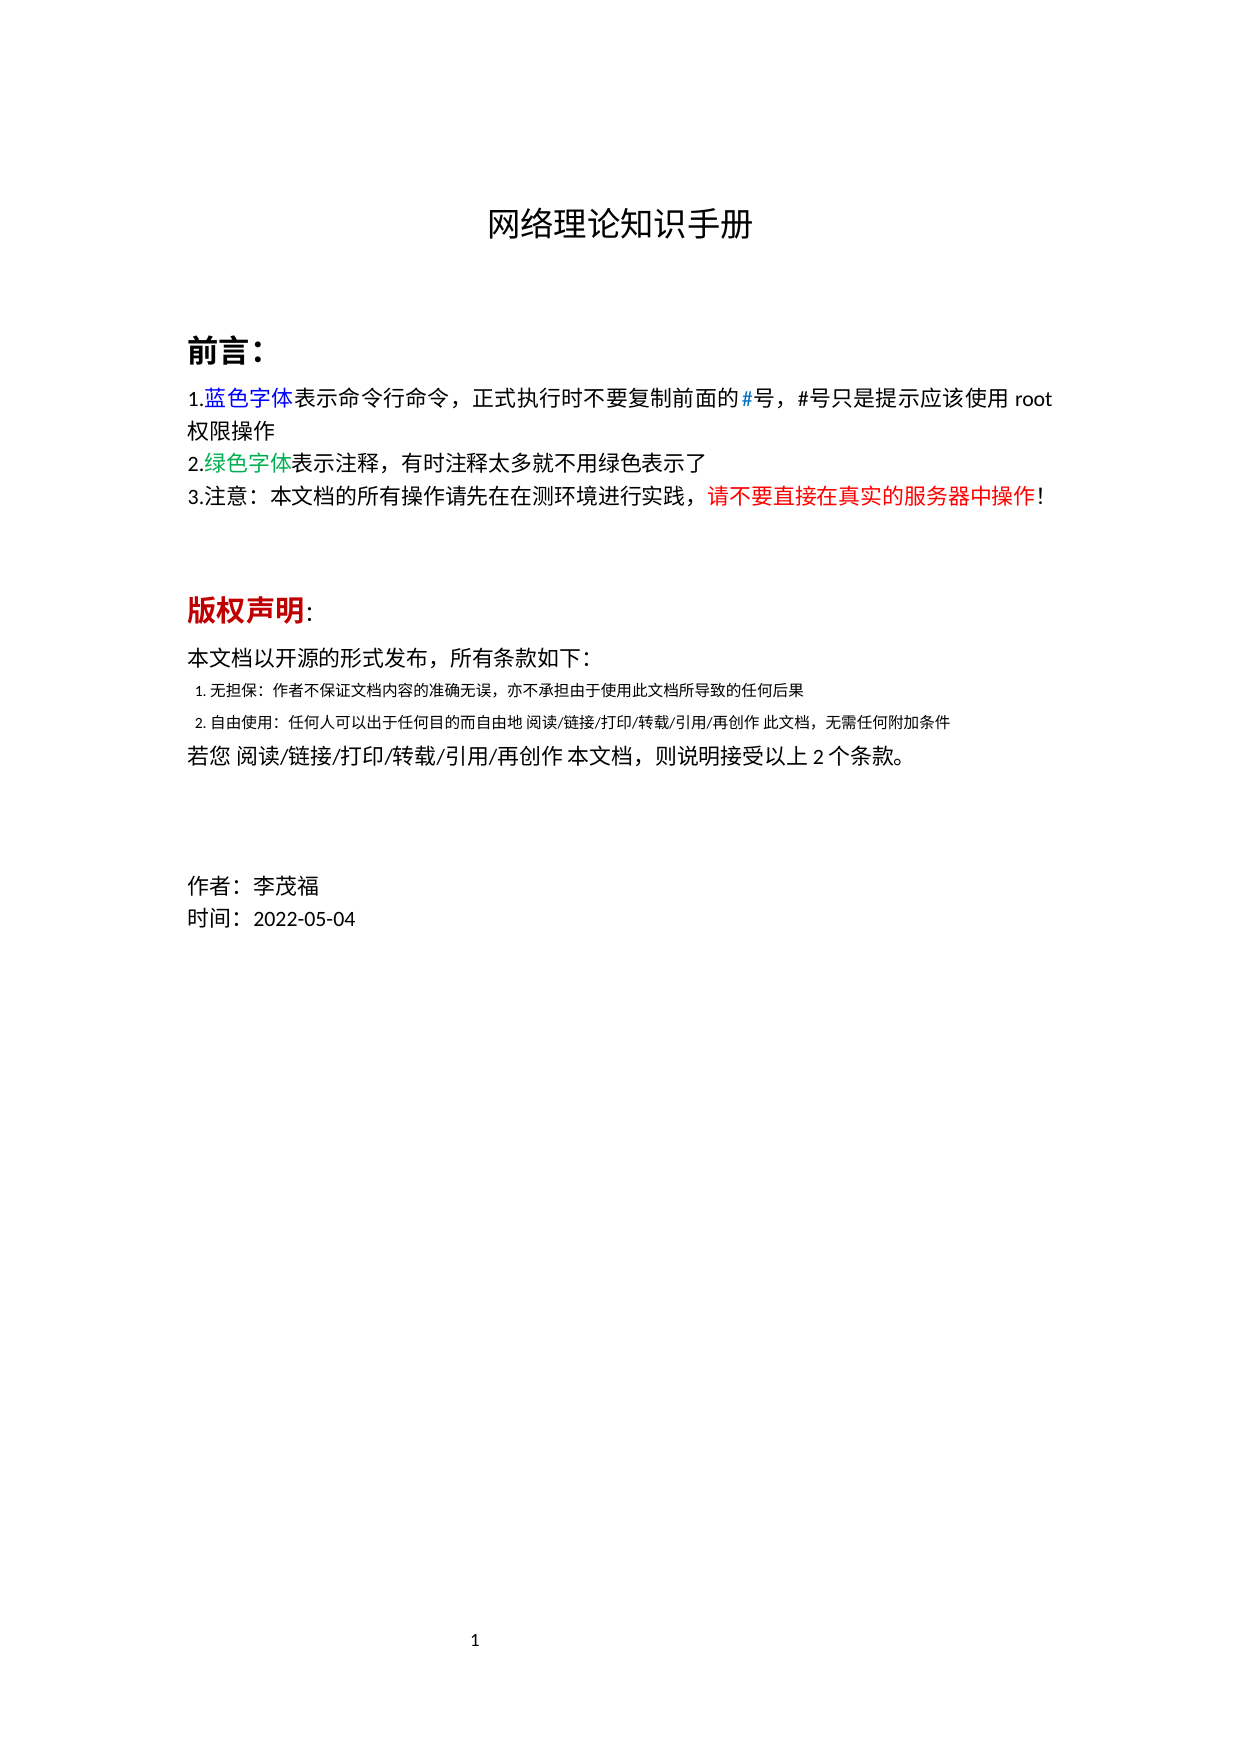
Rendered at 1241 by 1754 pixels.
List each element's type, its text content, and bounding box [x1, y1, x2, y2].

text 若您 阅读/链接/打印/转载/引用/再创作 本文档，则说明接受以上2个条款。 [187, 738, 1053, 771]
text 时间：2022-05-04 [187, 901, 1053, 933]
text 本文档以开源的形式发布，所有条款如下： [187, 641, 1053, 673]
text 1. 无担保：作者不保证文档内容的准确无误，亦不承担由于使用此文档所导致的任何后果 [187, 673, 1053, 706]
text 1.蓝色字体表示命令行命令，正式执行时不要复制前面的#号，#号只是提示应该使用root权限操作 [187, 381, 1053, 446]
text 前言： [187, 316, 1053, 381]
text 版权声明： [187, 576, 1053, 641]
subtitle 网络理论知识手册 [187, 189, 1053, 254]
text 作者：李茂福 [187, 868, 1053, 901]
text 2.绿色字体表示注释，有时注释太多就不用绿色表示了 [187, 446, 1053, 478]
text 3.注意：本文档的所有操作请先在在测环境进行实践，请不要直接在真实的服务器中操作！ [187, 478, 1053, 511]
text 2. 自由使用：任何人可以出于任何目的而自由地 阅读/链接/打印/转载/引用/再创作 此文档，无需任何附加条件 [187, 706, 1053, 738]
